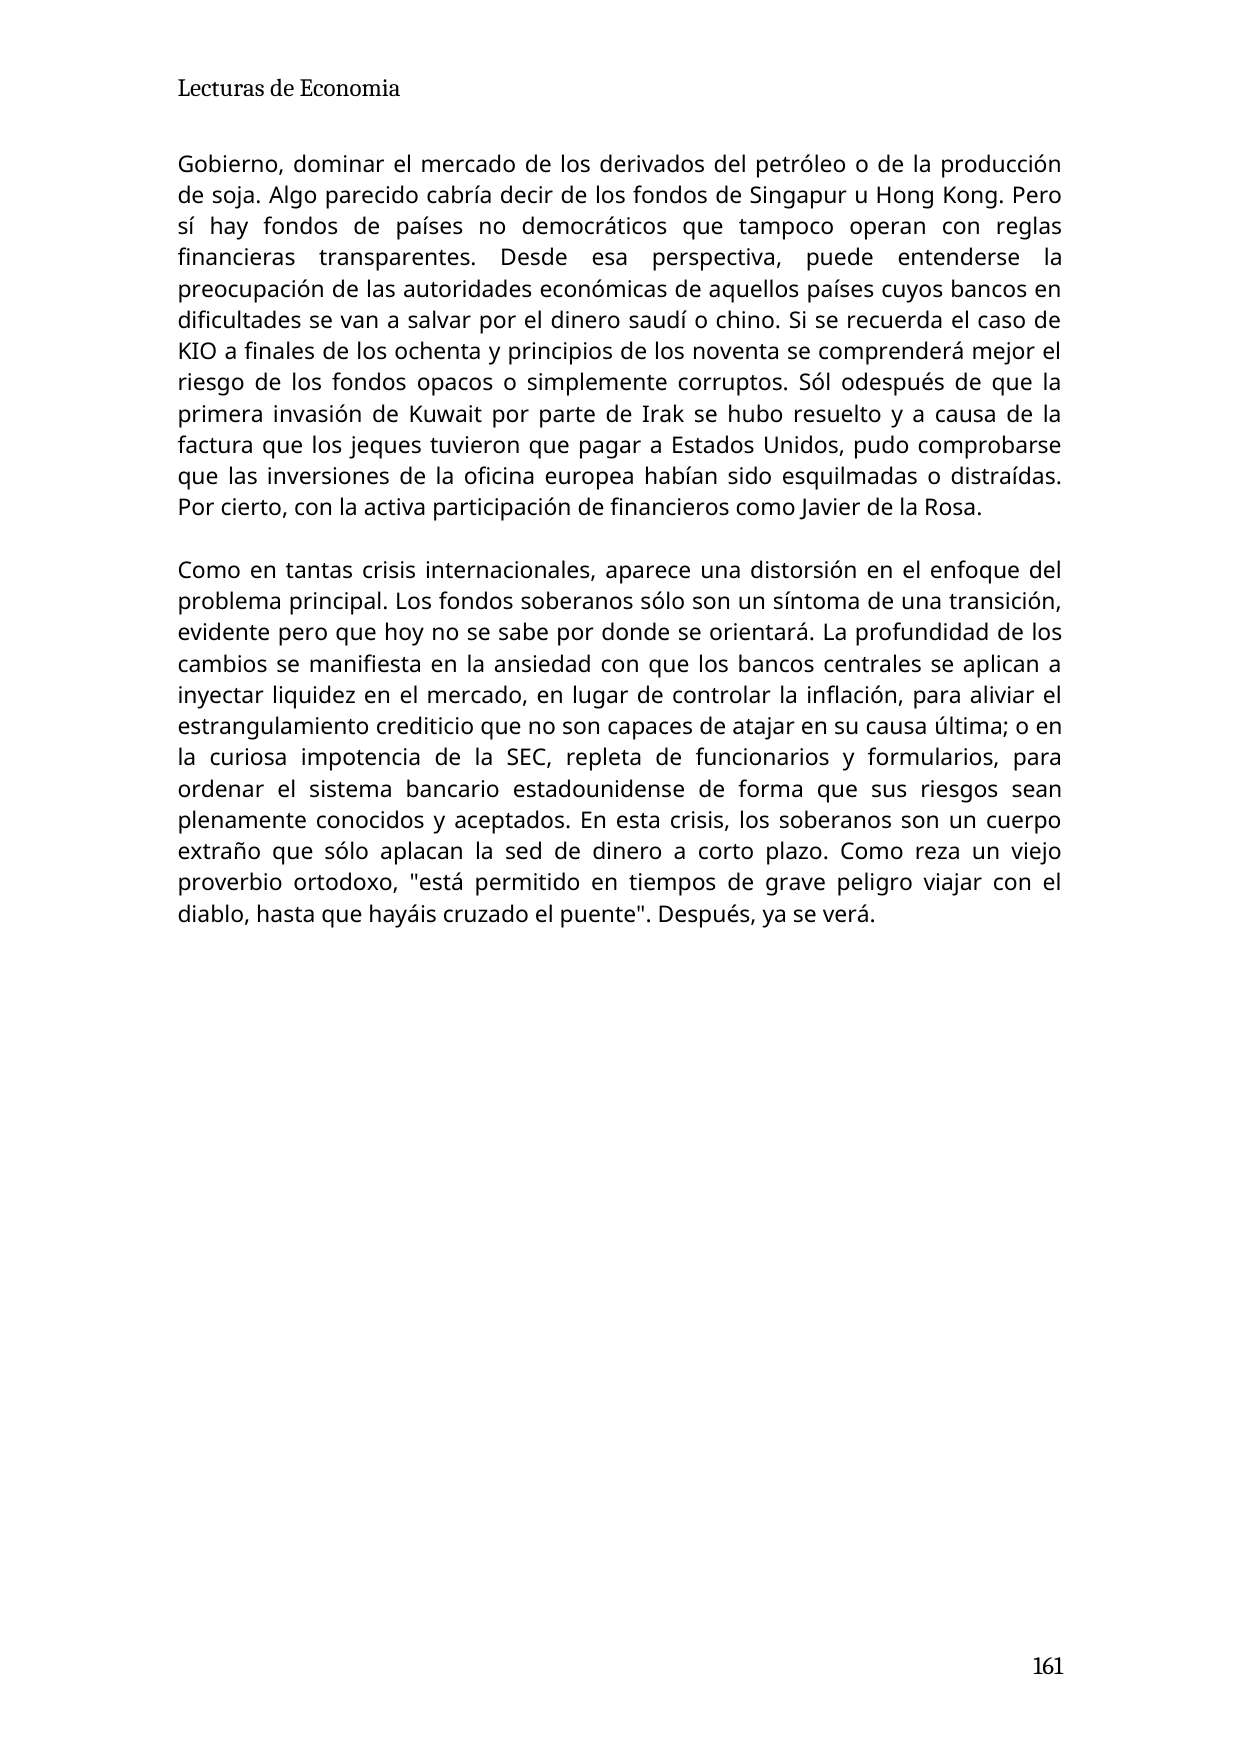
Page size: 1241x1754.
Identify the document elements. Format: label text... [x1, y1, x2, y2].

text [177, 148, 1063, 523]
text Como en tantas crisis internacionales, aparece una distorsión en el enfoque del problema principal. Los fondos soberanos sólo son un síntoma de una transición, evidente pero que hoy no se sabe por donde se orientará. La profundidad de los cambios se manifiesta en la ansiedad con que los bancos centrales se aplican a inyectar liquidez en el mercado, en lugar de controlar la inflación, para aliviar el estrangulamiento crediticio que no son capaces de atajar en su causa última; o en la curiosa impotencia de la SEC, repleta de funcionarios y formularios, para ordenar el sistema bancario estadounidense de forma que sus riesgos sean plenamente conocidos y aceptados. En esta crisis, los soberanos son un cuerpo extraño que sólo aplacan la sed de dinero a corto plazo. Como reza un viejo proverbio ortodoxo, "está permitido en tiempos de grave peligro viajar con el diablo, hasta que hayáis cruzado el puente". Después, ya se verá. [177, 554, 1063, 929]
